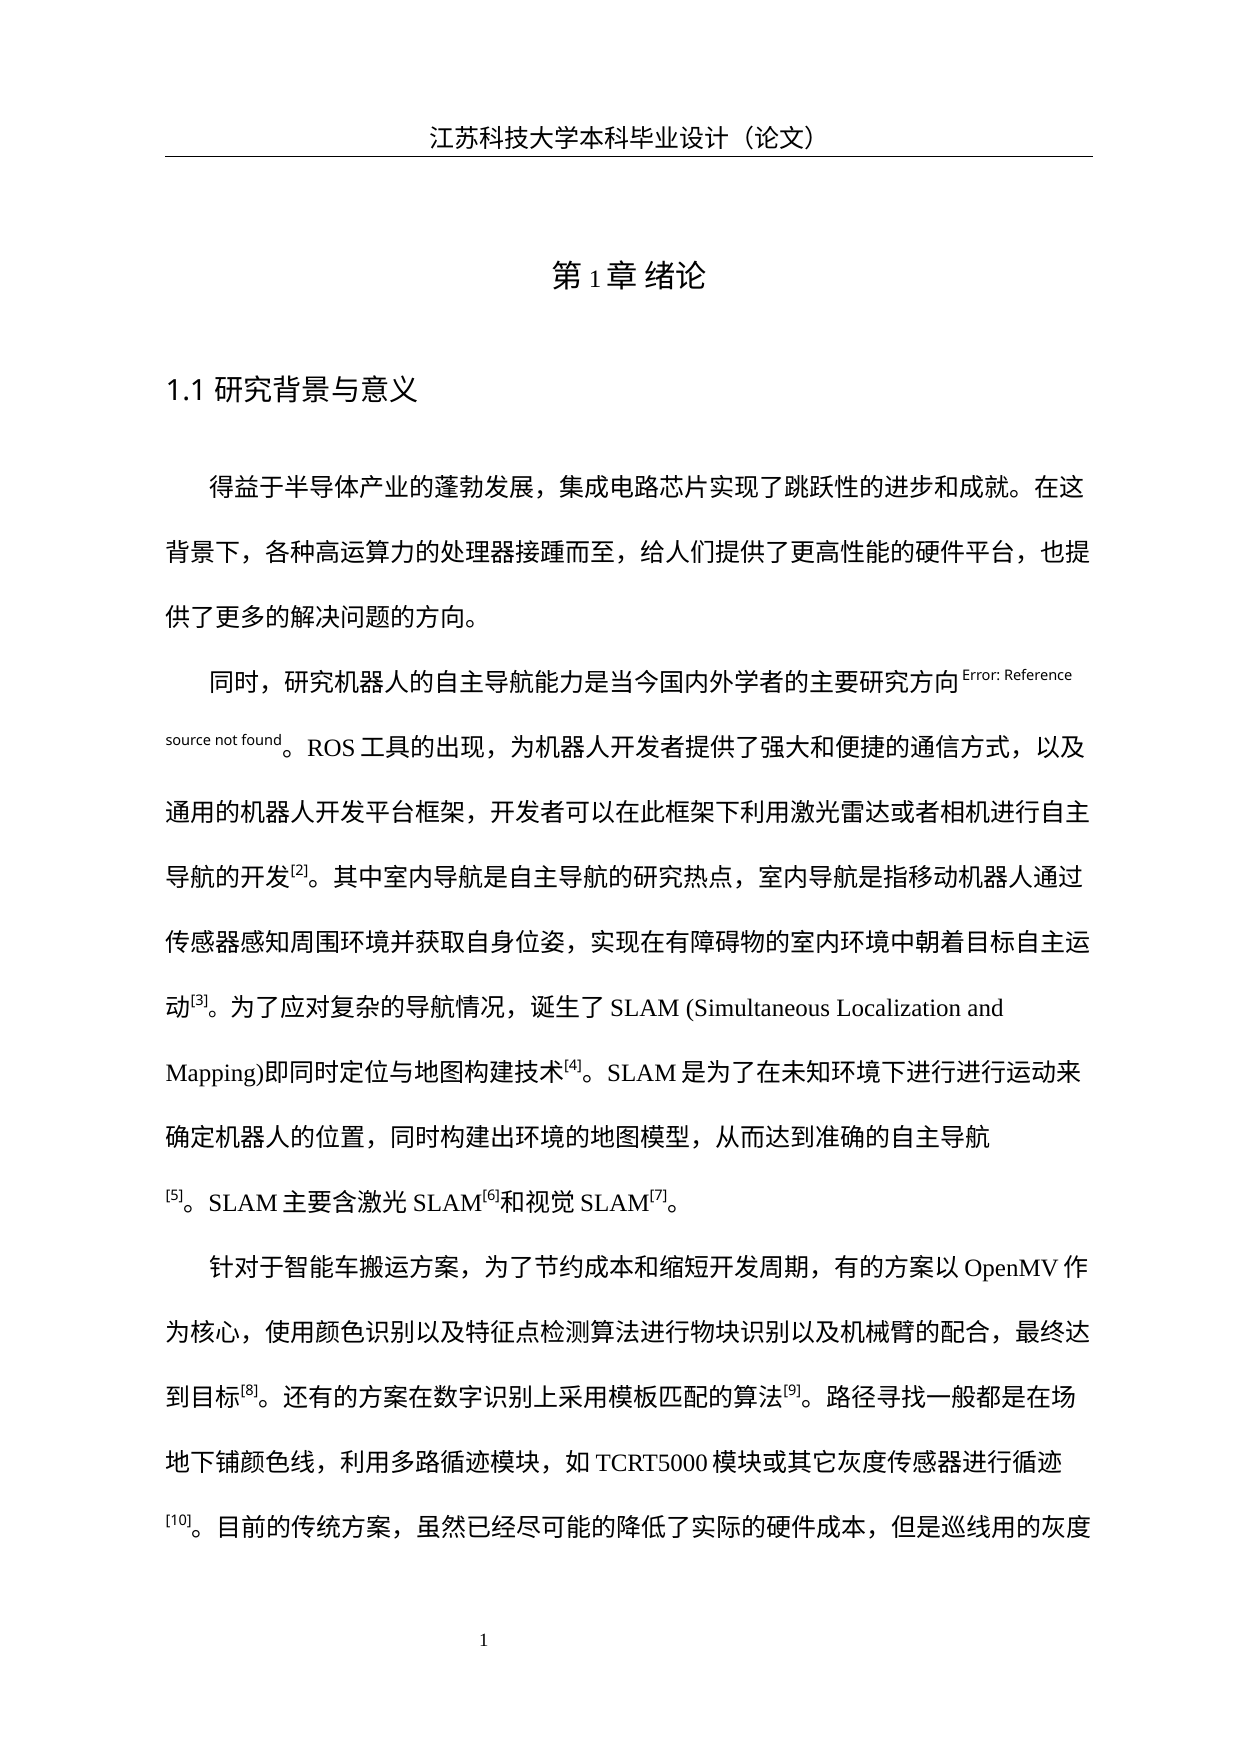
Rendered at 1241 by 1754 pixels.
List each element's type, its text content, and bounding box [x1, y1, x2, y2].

text 得益于半导体产业的蓬勃发展，集成电路芯片实现了跳跃性的进步和成就。在这背景下，各种高运算力的处理器接踵而至，给人们提供了更高性能的硬件平台，也提供了更多的解决问题的方向。 [165, 453, 1093, 648]
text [165, 1233, 1093, 1558]
list 研究背景与意义 [165, 356, 1093, 421]
text 第1章 绪论 [165, 242, 1093, 307]
